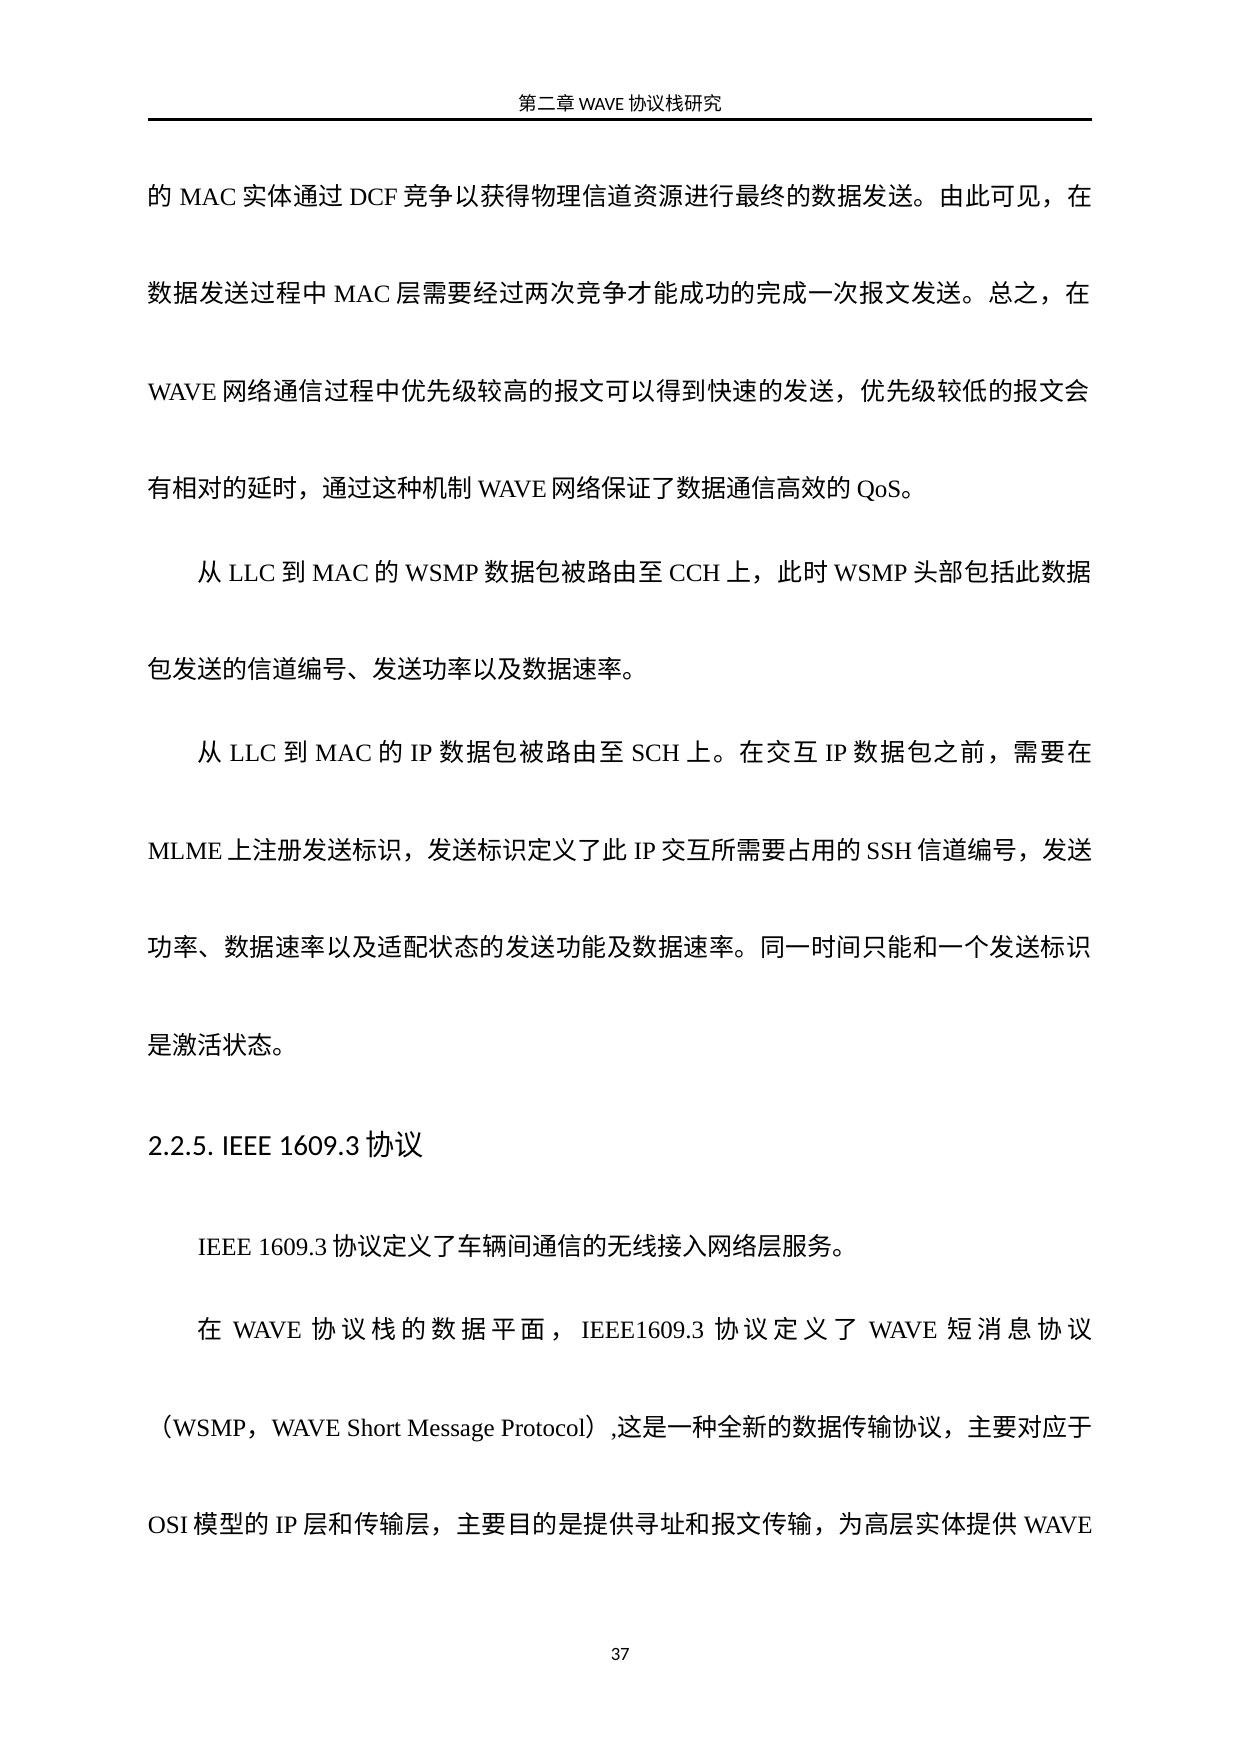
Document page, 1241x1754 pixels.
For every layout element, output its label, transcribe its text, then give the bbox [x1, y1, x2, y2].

text 从LLC到MAC的IP数据包被路由至SCH上。在交互IP数据包之前，需要在MLME上注册发送标识，发送标识定义了此IP交互所需要占用的SSH信道编号，发送功率、数据速率以及适配状态的发送功能及数据速率。同一时间只能和一个发送标识是激活状态。 [148, 718, 1092, 1076]
text 从LLC到MAC的WSMP数据包被路由至CCH上，此时WSMP头部包括此数据包发送的信道编号、发送功率以及数据速率。 [148, 538, 1092, 700]
subtitle IEEE 1609.3协议 [148, 1110, 1092, 1175]
text IEEE 1609.3协议定义了车辆间通信的无线接入网络层服务。 [148, 1212, 1092, 1277]
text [148, 1296, 1092, 1556]
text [148, 162, 1092, 519]
